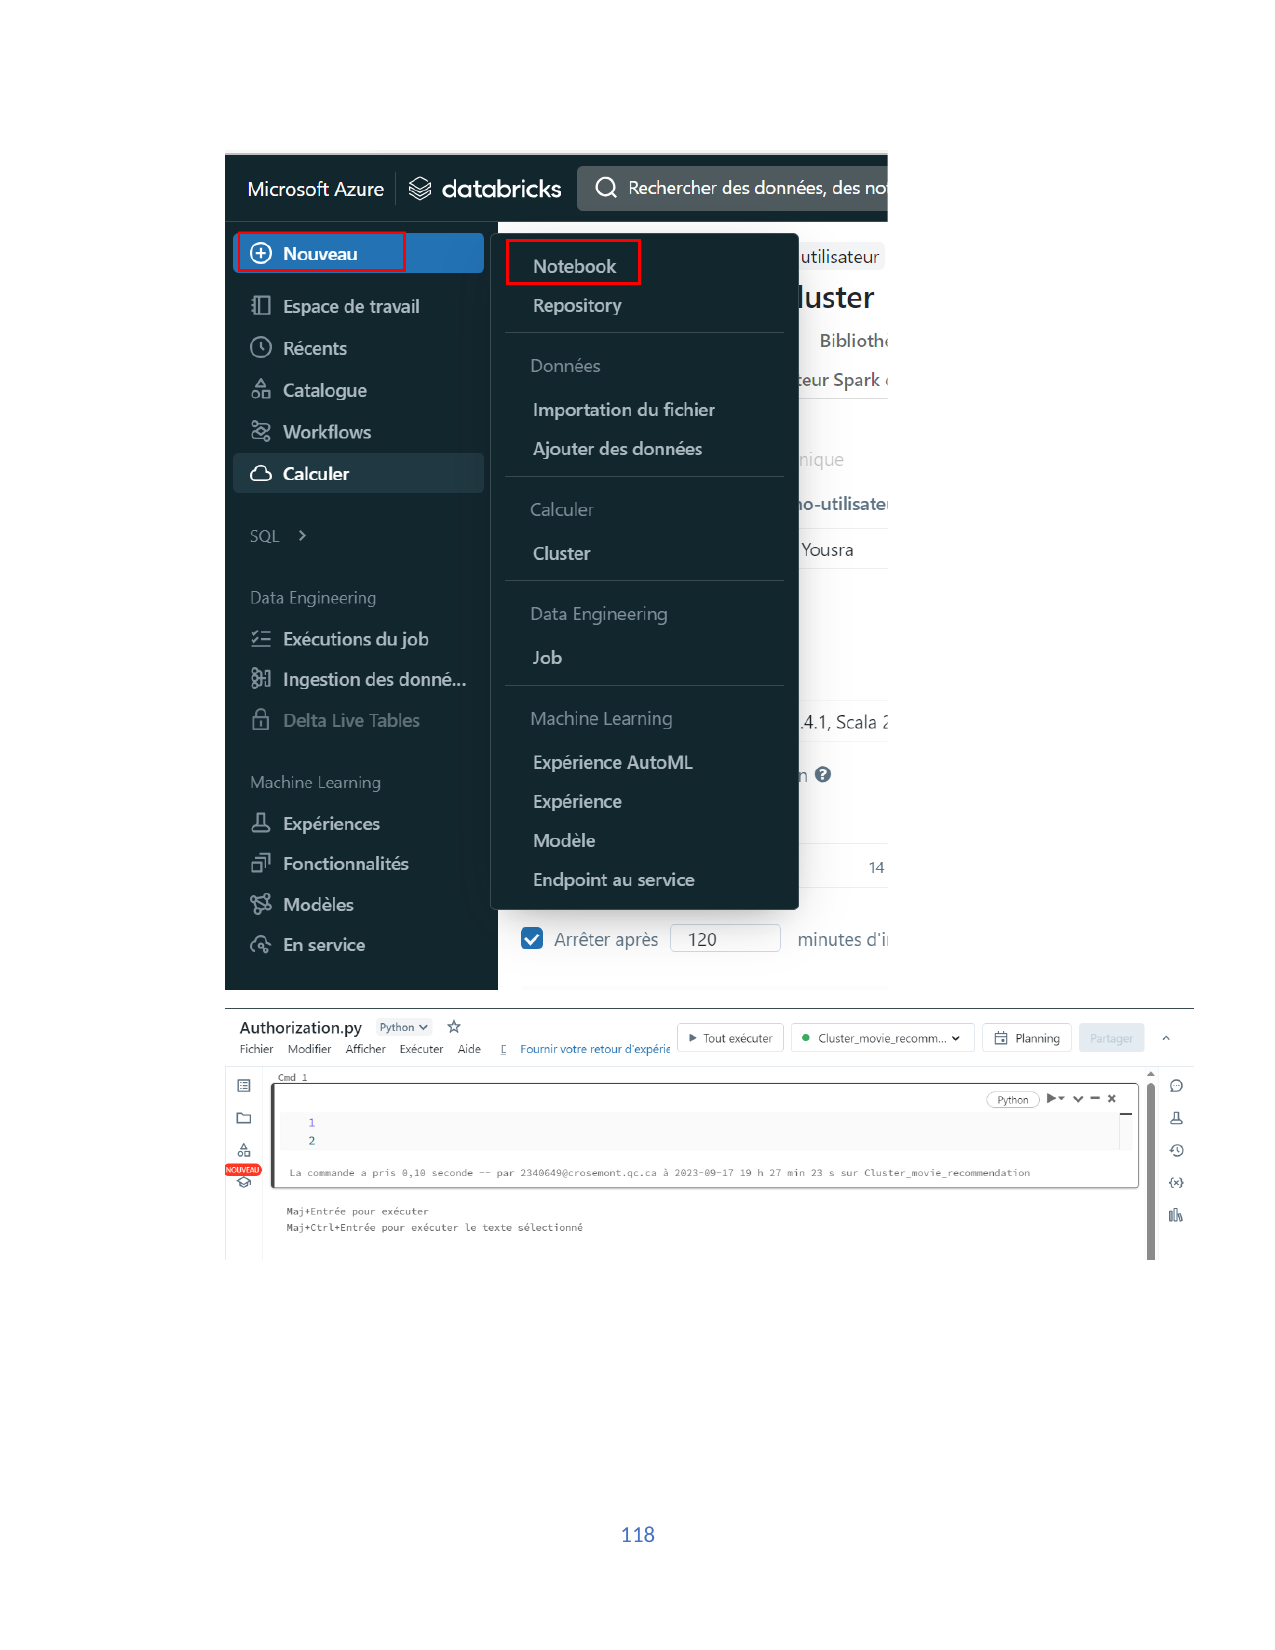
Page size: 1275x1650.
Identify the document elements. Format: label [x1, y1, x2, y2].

picture [225, 150, 888, 990]
picture [225, 1008, 1194, 1260]
